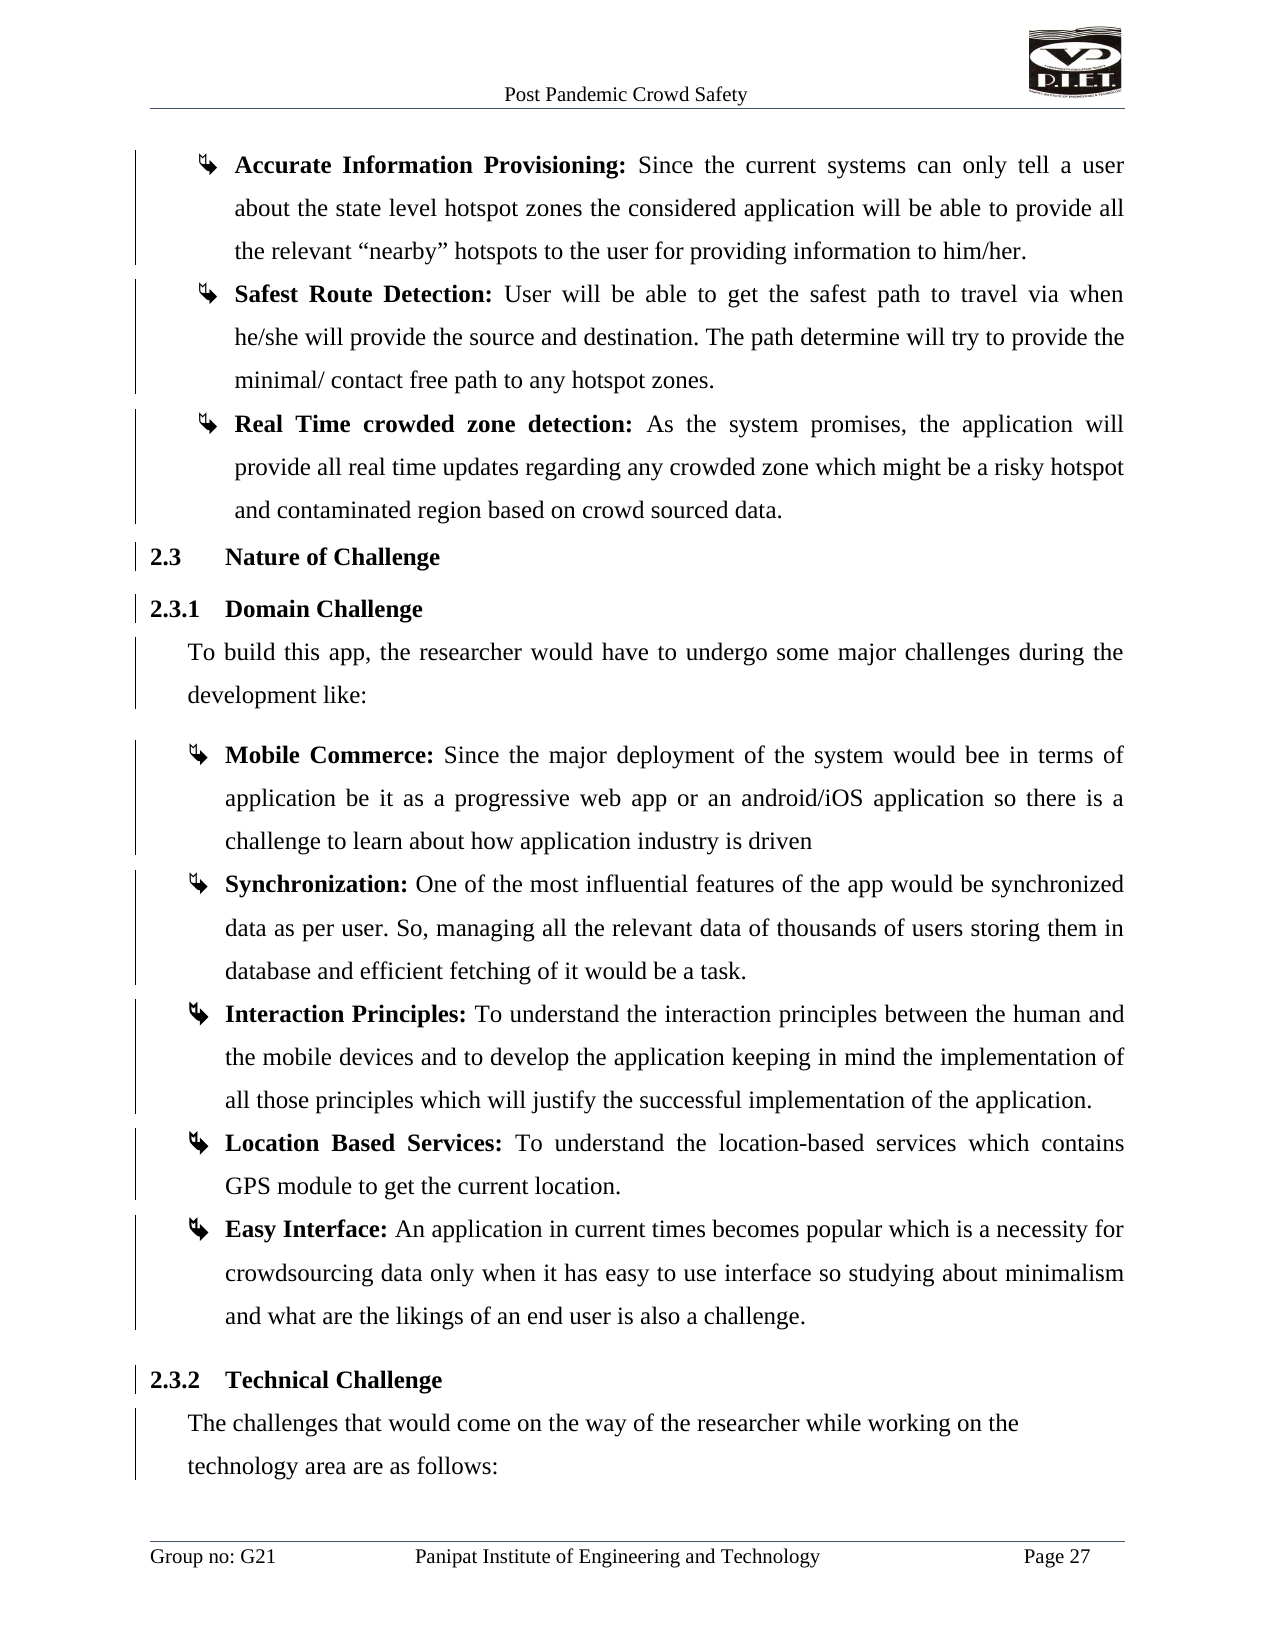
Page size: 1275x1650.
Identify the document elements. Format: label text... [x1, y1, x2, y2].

list Real Time crowded zone detection: As the system promises, the application will provide all real time updates regarding any crowded zone which might be a risky hotspot and contaminated region based on crowd sourced data. [197, 409, 1125, 524]
list Mobile Commerce: Since the major deployment of the system would bee in terms of application be it as a progressive web app or an android/iOS application so there is a challenge to learn about how application industry is driven [187, 740, 1125, 855]
subtitle 2.3 Nature of Challenge [150, 542, 1125, 571]
subtitle 2.3.2 Technical Challenge [150, 1365, 1125, 1393]
text To build this app, the researcher would have to undergo some major challenges during the development like: [187, 637, 1125, 709]
list Interaction Principles: To understand the interaction principles between the human and the mobile devices and to develop the application keeping in mind the implementation of all those principles which will justify the successful implementation of the application. [187, 999, 1125, 1114]
list Synchronization: One of the most influential features of the app would be synchronized data as per user. So, managing all the relevant data of thousands of users storing them in database and efficient fetching of it would be a task. [187, 869, 1125, 984]
text The challenges that would come on the way of the researcher while working on the technology area are as follows: [187, 1408, 1125, 1480]
list Safest Route Detection: User will be able to get the safest path to travel via when he/she will provide the source and destination. The path determine will try to provide the minimal/ contact free path to any hotspot zones. [197, 279, 1125, 394]
list Location Based Services: To understand the location-based services which contains GPS module to get the current location. [187, 1128, 1125, 1200]
list Easy Interface: An application in current times becomes popular which is a necessity for crowdsourcing data only when it has easy to use interface so studying about minimalism and what are the likings of an end user is also a challenge. [187, 1214, 1125, 1329]
subtitle 2.3.1 Domain Challenge [150, 594, 1125, 623]
list Accurate Information Provisioning: Since the current systems can only tell a user about the state level hotspot zones the considered application will be able to provide all the relevant “nearby” hotspots to the user for providing information to him/her. [197, 150, 1125, 265]
picture [1029, 23, 1122, 101]
